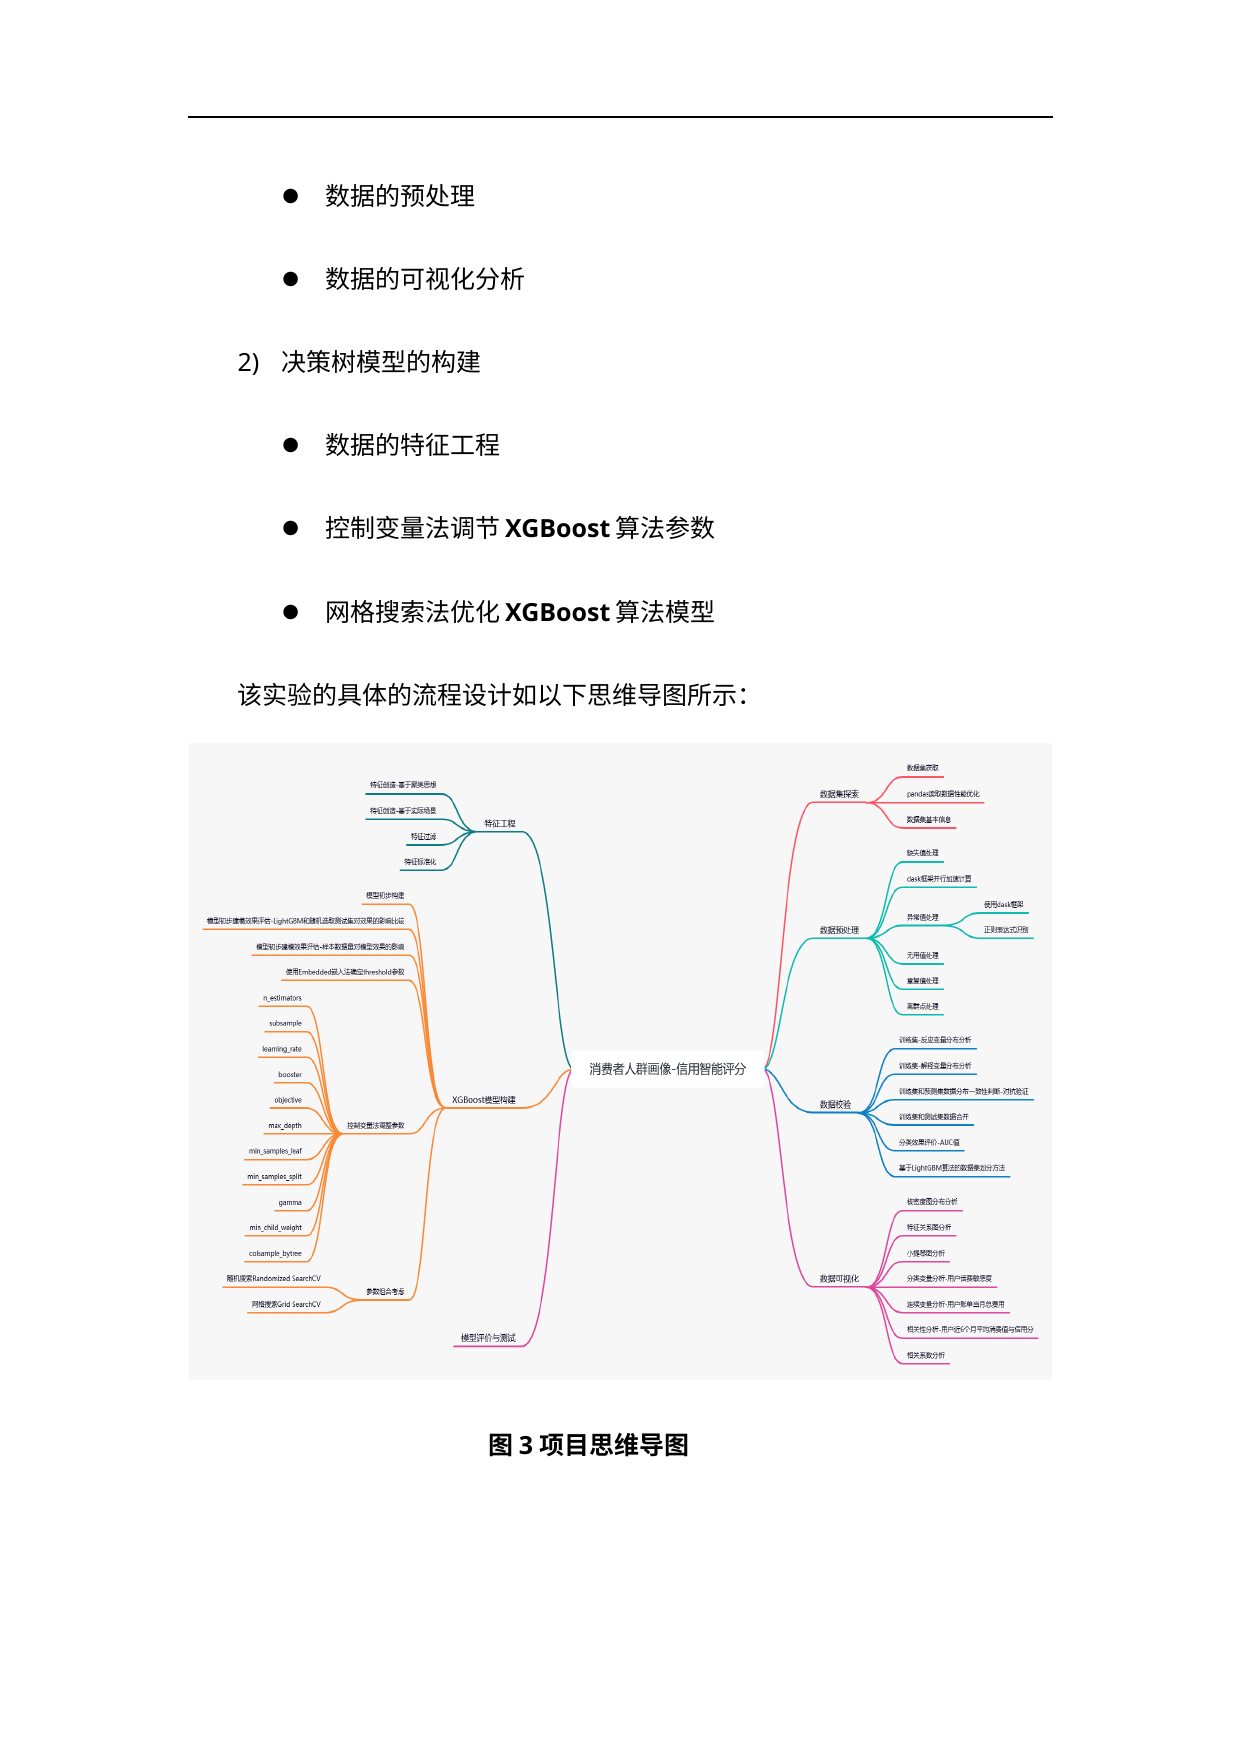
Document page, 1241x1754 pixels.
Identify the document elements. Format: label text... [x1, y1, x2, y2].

list 决策树模型的构建 [237, 328, 1053, 393]
text 该实验的具体的流程设计如以下思维导图所示： [187, 661, 1053, 726]
list 数据的可视化分析 [281, 245, 1053, 310]
list 数据的特征工程 [281, 411, 1053, 476]
picture [188, 743, 1052, 1380]
list 网格搜索法优化XGBoost算法模型 [281, 578, 1053, 643]
list 控制变量法调节XGBoost算法参数 [281, 494, 1053, 559]
list 数据的预处理 [281, 162, 1053, 227]
text 图3 项目思维导图 [187, 1411, 1053, 1476]
